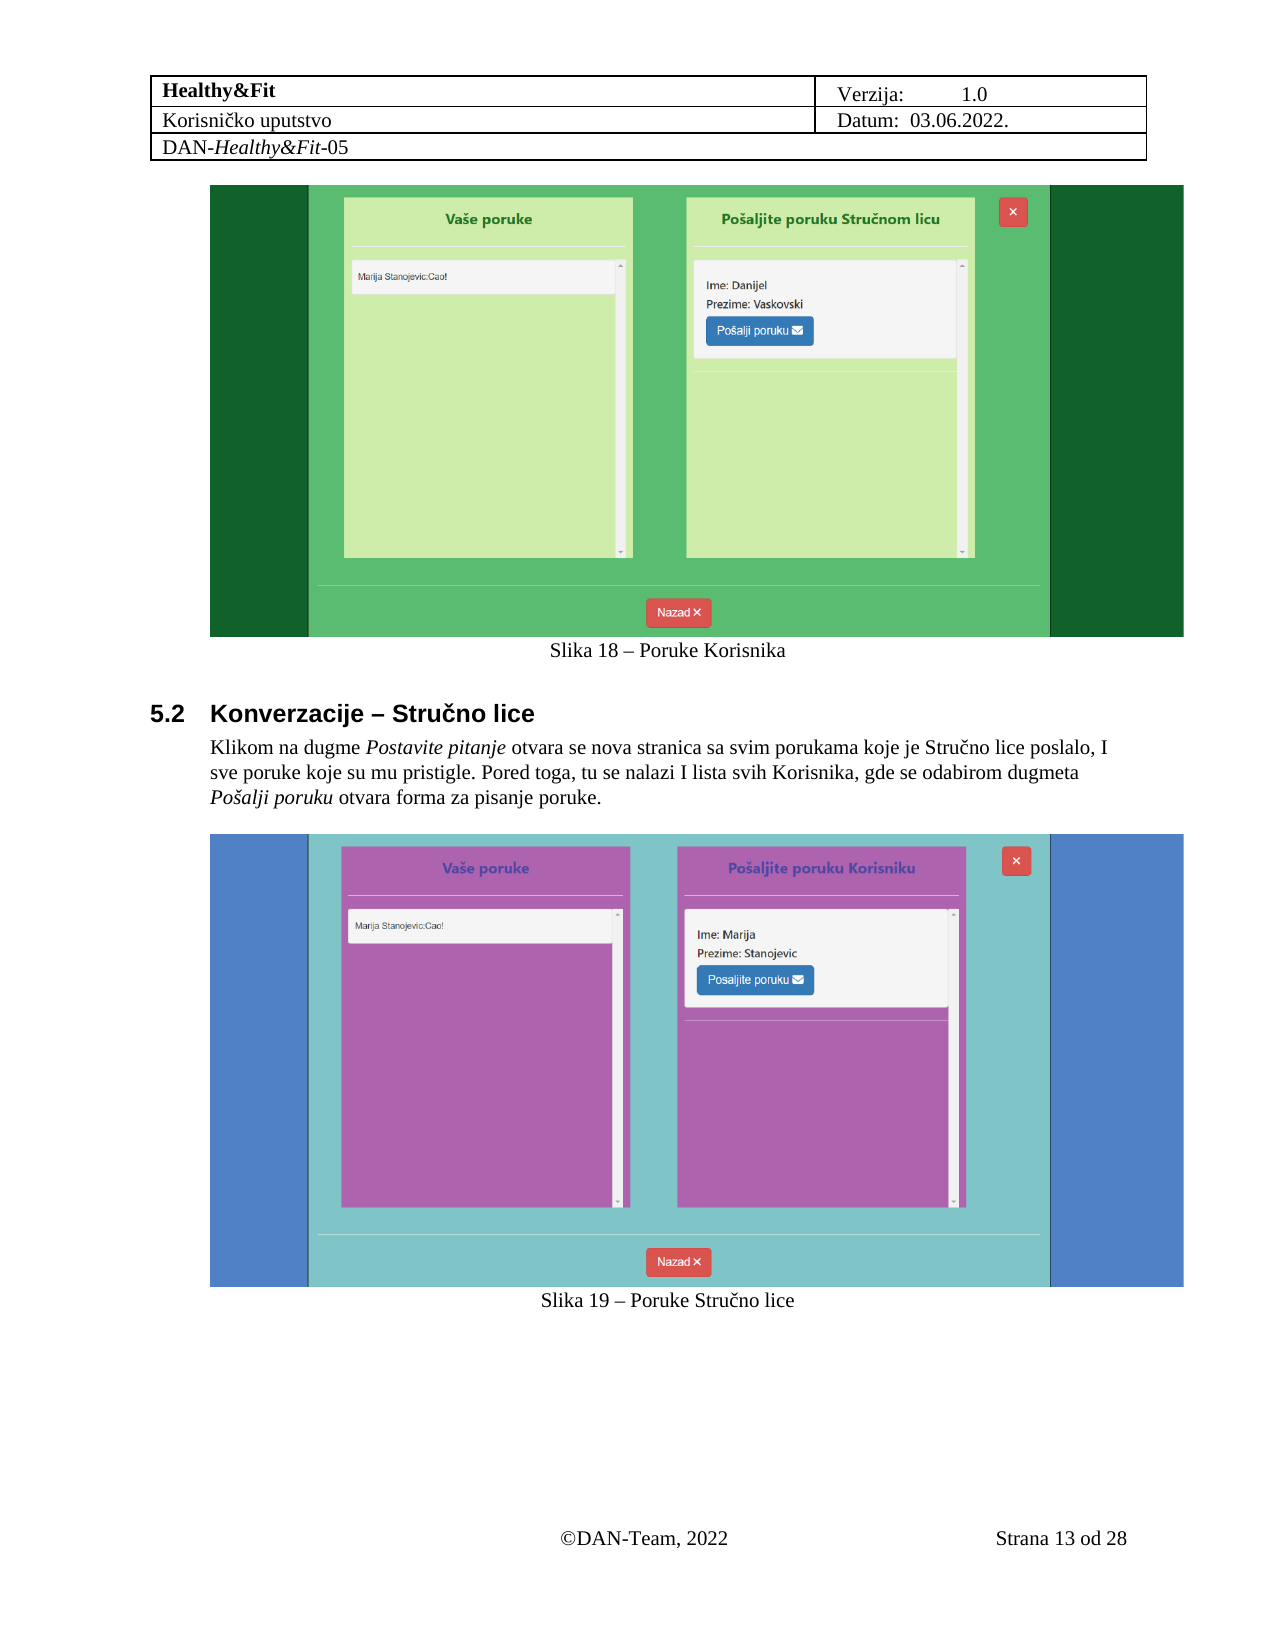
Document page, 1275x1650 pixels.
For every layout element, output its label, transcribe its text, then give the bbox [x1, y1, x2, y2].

picture [210, 185, 1184, 637]
picture [210, 834, 1184, 1287]
text Slika 18 – Poruke Korisnika [210, 637, 1125, 662]
subtitle Konverzacije – Stručno lice [150, 699, 1125, 728]
text Klikom na dugme Postavite pitanje otvara se nova stranica sa svim porukama koje je Stručno lice poslalo, I sve poruke koje su mu pristigle. Pored toga, tu se nalazi I lista svih Korisnika, gde se odabirom dugmeta Pošalji poruku otvara forma za pisanje poruke. [210, 734, 1125, 809]
text Slika 19 – Poruke Stručno lice [210, 1287, 1125, 1312]
